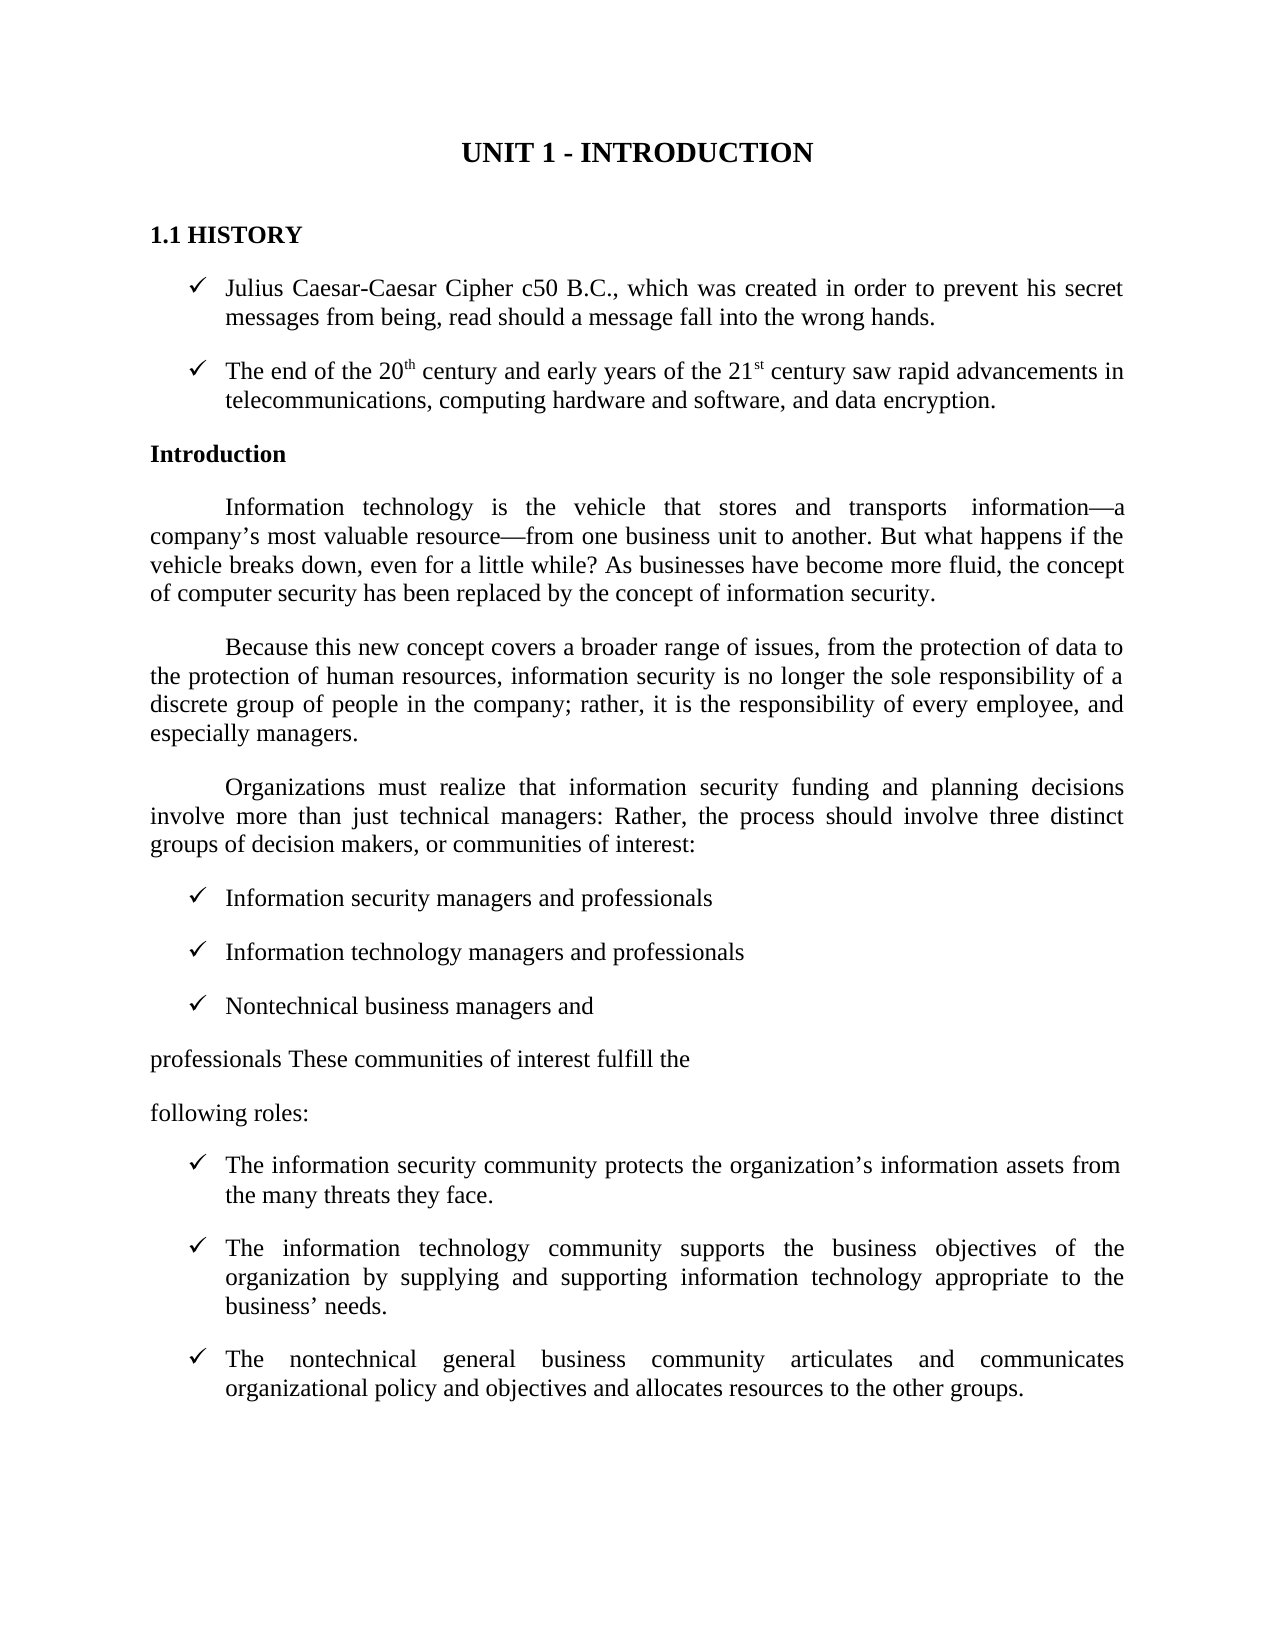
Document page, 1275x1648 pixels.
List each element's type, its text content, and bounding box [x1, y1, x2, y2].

text the many threats they face. [225, 1180, 1206, 1208]
list The nontechnical general business community articulates and communicates organizational policy and objectives and allocates resources to the other groups. [187, 1344, 1124, 1402]
title UNIT 1 - INTRODUCTION [461, 135, 1206, 169]
list The information technology community supports the business objectives of the organization by supplying and supporting information technology appropriate to the business’ needs. [187, 1233, 1124, 1320]
list The end of the 20th century and early years of the 21st century saw rapid advancements in telecommunications, computing hardware and software, and data encryption. [187, 356, 1125, 413]
text Organizations must realize that information security funding and planning decisions involve more than just technical managers: Rather, the process should involve three distinct groups of decision makers, or communities of interest: [150, 772, 1125, 858]
text Information technology is the vehicle that stores and transports information—a company’s most valuable resource—from one business unit to another. But what happens if the vehicle breaks down, even for a little while? As businesses have become more fluid, the concept of computer security has been replaced by the concept of information security. [150, 492, 1125, 607]
list HISTORY [150, 220, 307, 249]
list Nontechnical business managers and professionals These communities of interest fulfill the following roles: [150, 991, 731, 1126]
subtitle Introduction [150, 439, 1206, 468]
list Information technology managers and professionals [187, 937, 1206, 966]
list The information security community protects the organization’s information assets from [187, 1151, 1206, 1180]
list Information security managers and professionals [187, 883, 1206, 912]
text Because this new concept covers a broader range of issues, from the protection of data to the protection of human resources, information security is no longer the sole responsibility of a discrete group of people in the company; rather, it is the responsibility of every employee, and especially managers. [150, 632, 1125, 747]
list Julius Caesar-Caesar Cipher c50 B.C., which was created in order to prevent his secret messages from being, read should a message fall into the wrong hands. [187, 273, 1124, 331]
